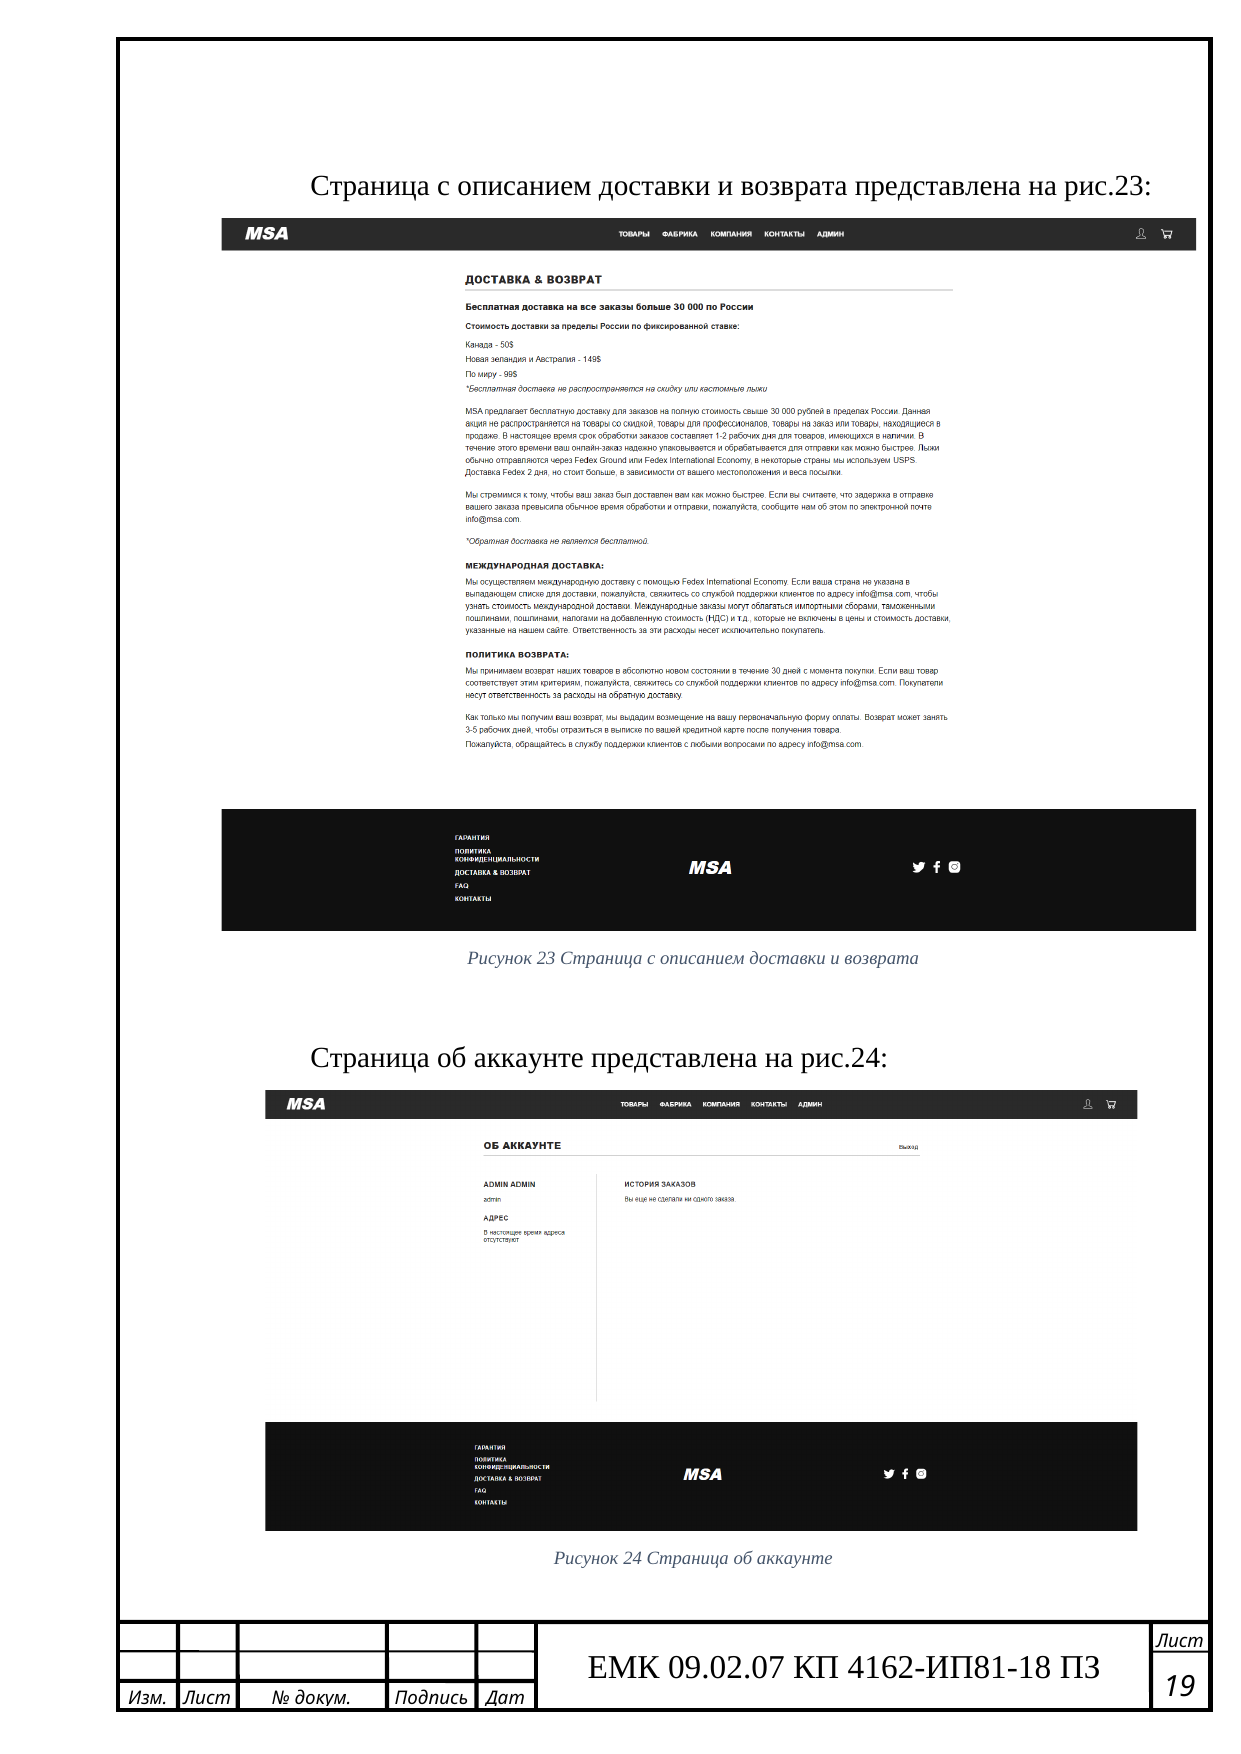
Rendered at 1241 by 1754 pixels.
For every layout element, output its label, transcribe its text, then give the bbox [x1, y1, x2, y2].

text Рисунок 24 Страница об аккаунте [148, 1547, 1181, 1568]
text Рисунок 23 Страница с описанием доставки и возврата [148, 947, 1181, 969]
picture [221, 218, 1197, 931]
picture [265, 1090, 1138, 1531]
text Страница об аккаунте представлена на рис.24: [236, 1040, 1181, 1073]
text Страница с описанием доставки и возврата представлена на рис.23: [236, 168, 1181, 202]
